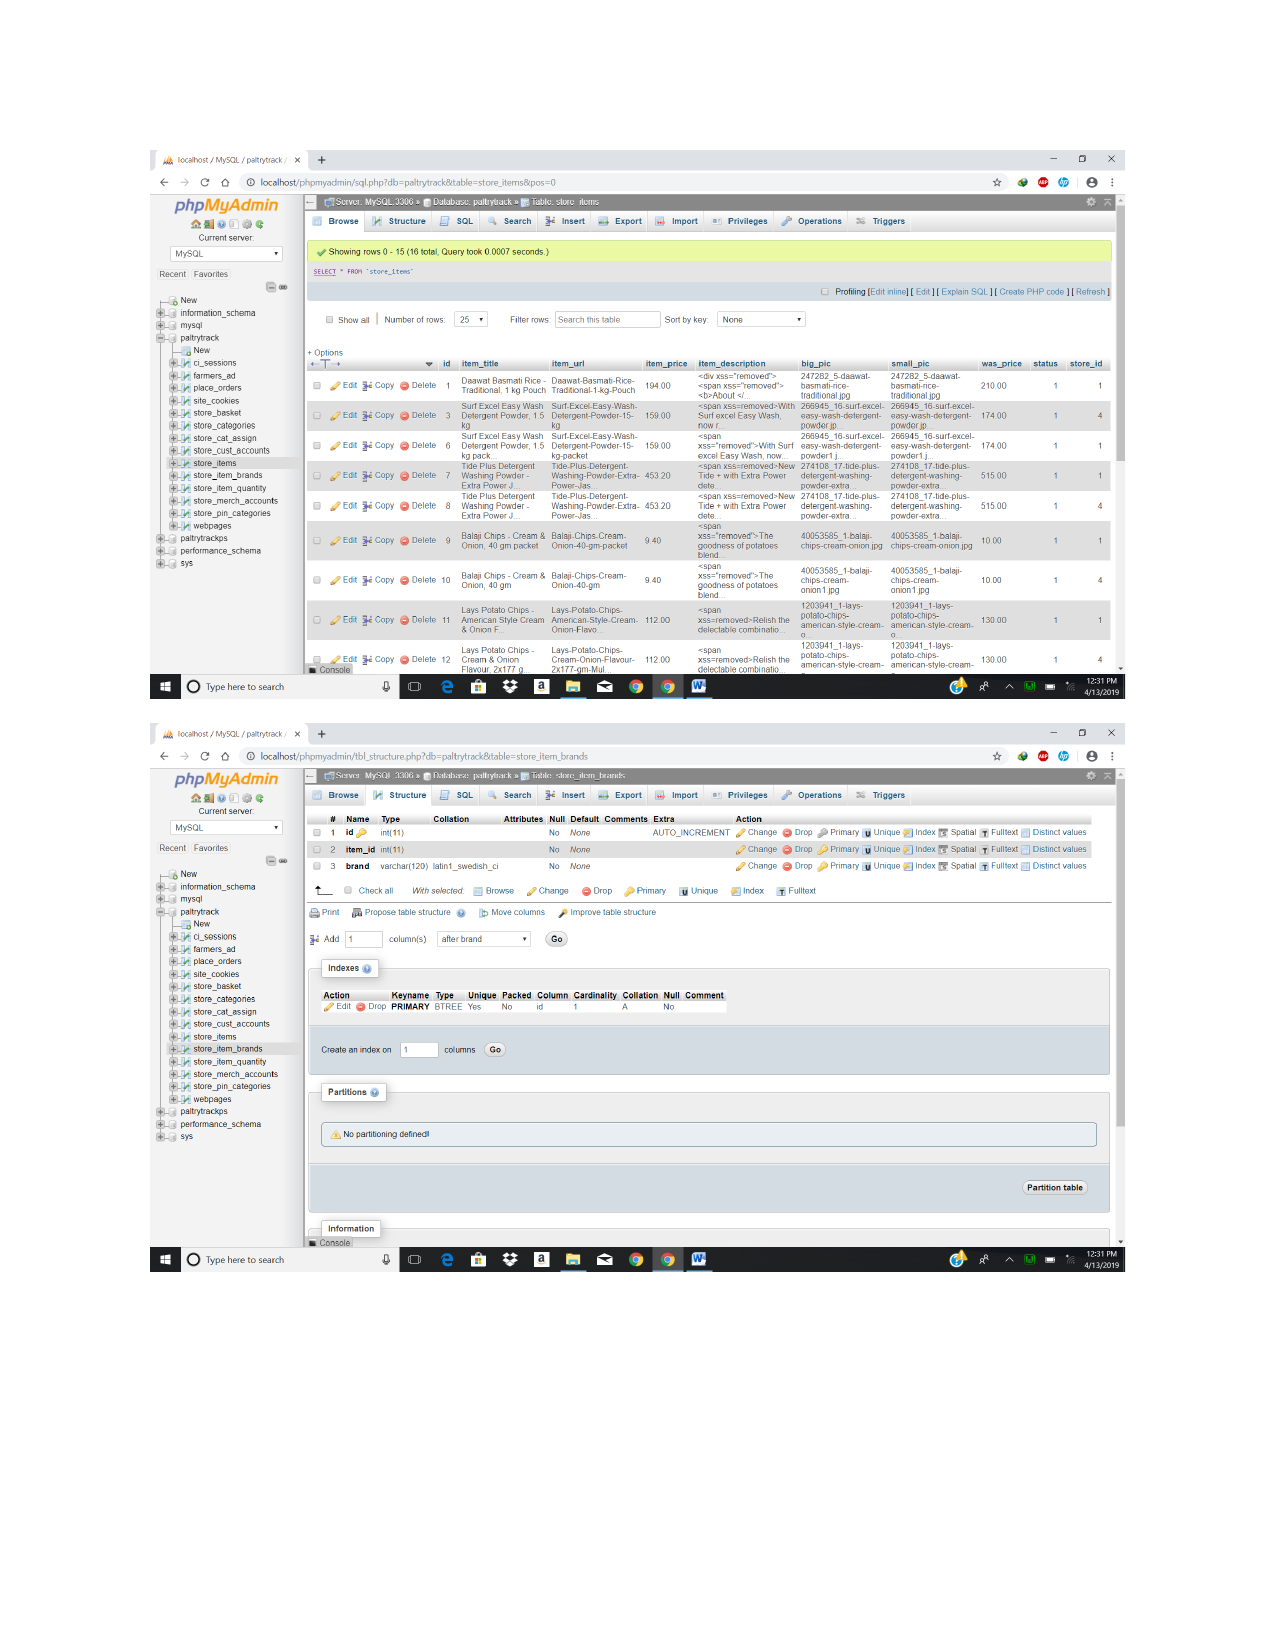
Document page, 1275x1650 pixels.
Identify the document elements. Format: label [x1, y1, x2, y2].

picture [150, 723, 1125, 1272]
picture [150, 150, 1125, 699]
